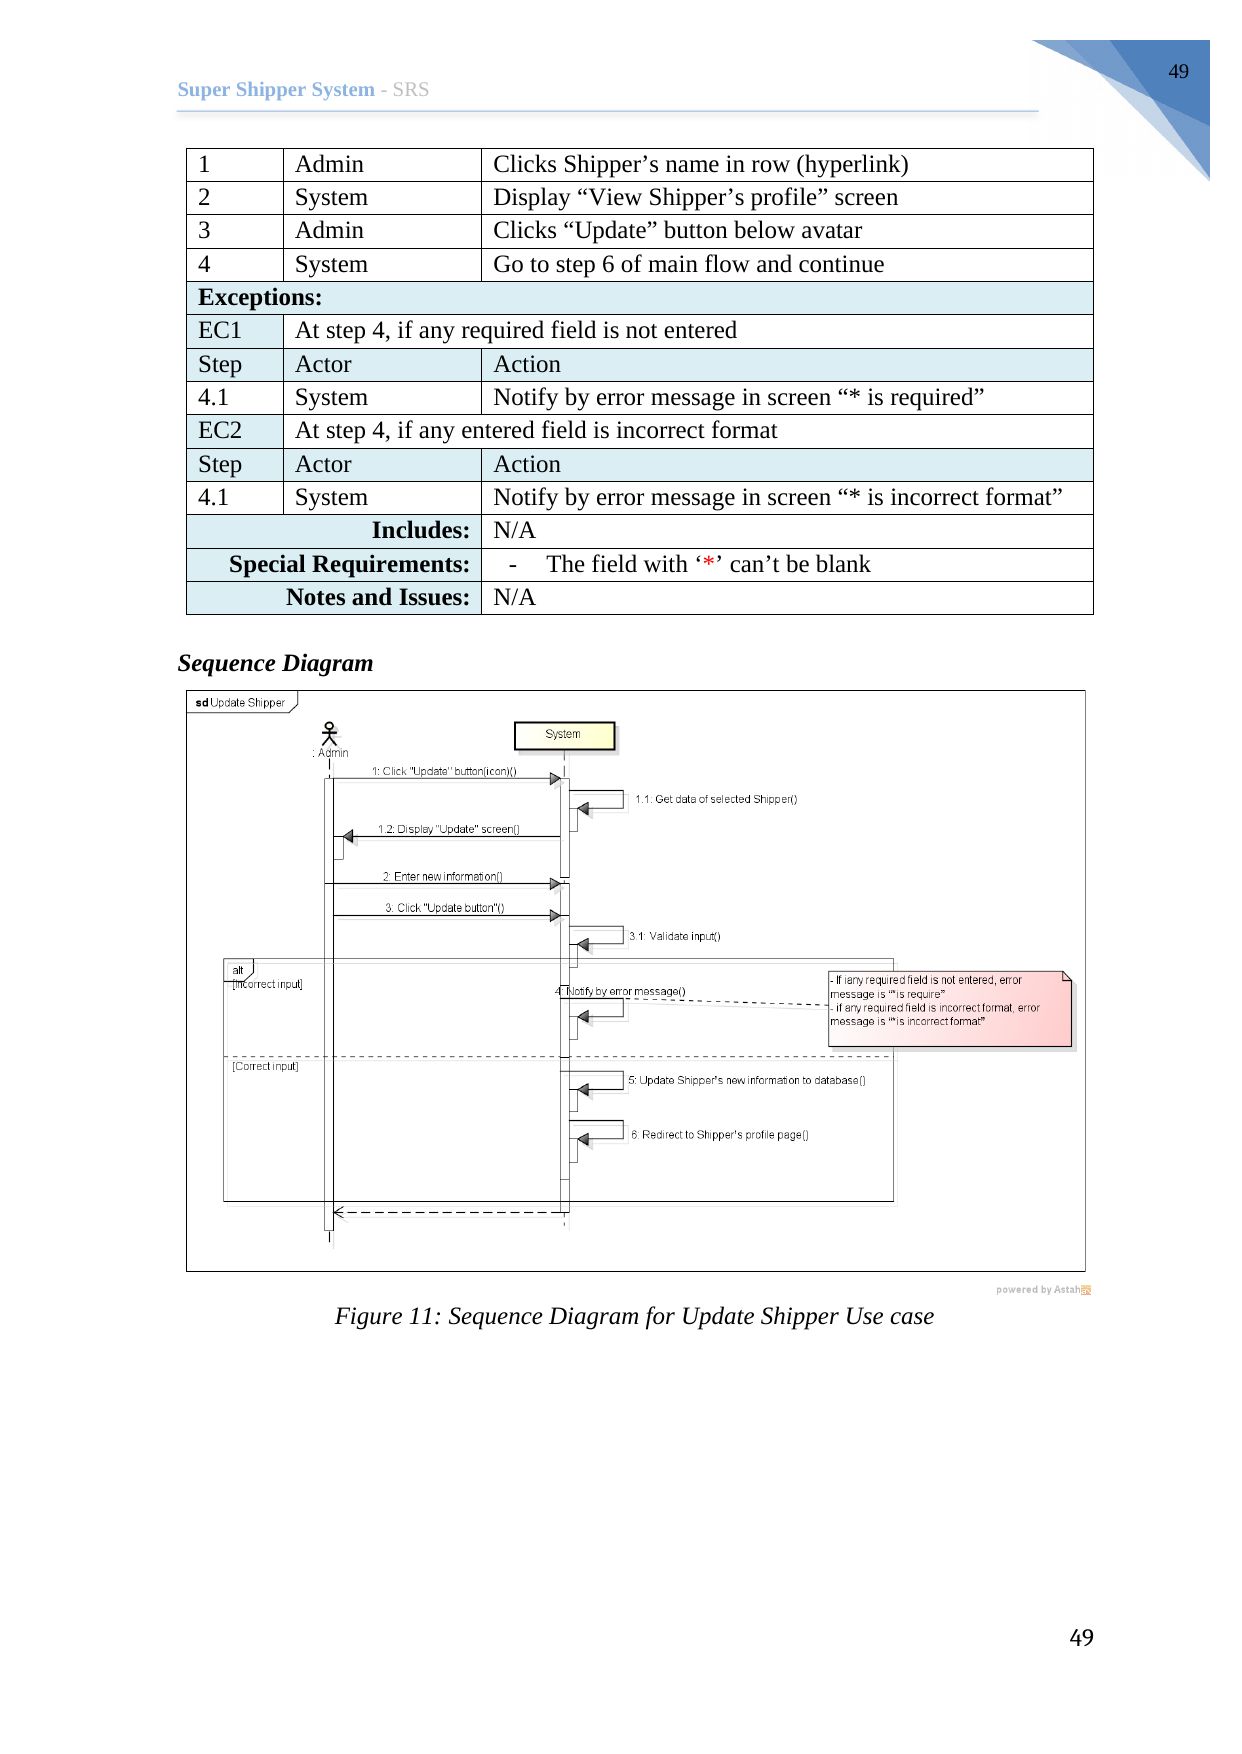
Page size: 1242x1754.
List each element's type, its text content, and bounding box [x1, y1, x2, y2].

table_cell Go to step 6 of main flow and continue [482, 249, 1093, 281]
table_cell System [284, 249, 481, 281]
table_cell Action [482, 449, 1093, 481]
table_cell 4 [187, 249, 283, 281]
text Sequence Diagram [177, 648, 1094, 677]
table_cell Admin [284, 215, 481, 248]
table_cell 1 [187, 149, 283, 181]
table_cell Clicks Shipper’s name in row (hyperlink) [482, 149, 1093, 181]
table_cell Admin [284, 149, 481, 181]
table_cell At step 4, if any entered field is incorrect format [284, 415, 1093, 448]
picture [177, 681, 1094, 1298]
table_cell Exceptions: [187, 282, 1093, 314]
table_cell System [284, 182, 481, 214]
table_cell 2 [187, 182, 283, 214]
table_cell Includes: [187, 515, 481, 548]
table_cell Special Requirements: [187, 549, 481, 581]
table_cell N/A [482, 515, 1093, 548]
table_cell Notify by error message in screen “* is required” [482, 382, 1093, 414]
table_cell Clicks “Update” button below avatar [482, 215, 1093, 248]
table_cell Action [482, 349, 1093, 381]
table_cell 4.1 [187, 382, 283, 414]
table_cell Step [187, 349, 283, 381]
table_cell 4.1 [187, 482, 283, 514]
table_cell Display “View Shipper’s profile” screen [482, 182, 1093, 214]
table_cell 3 [187, 215, 283, 248]
picture [1029, 40, 1210, 182]
table_cell EC1 [187, 315, 283, 348]
table_cell Step [187, 449, 283, 481]
table_cell At step 4, if any required field is not entered [284, 315, 1093, 348]
table_cell N/A [482, 582, 1093, 614]
table_cell Notes and Issues: [187, 582, 481, 614]
text Figure 11: Sequence Diagram for Update Shipper Use case [177, 1301, 1094, 1329]
table_cell EC2 [187, 415, 283, 448]
table_cell System [284, 482, 481, 514]
table_cell Notify by error message in screen “* is incorrect format” [482, 482, 1093, 514]
table_cell Actor [284, 349, 481, 381]
table_cell The field with ‘*’ can’t be blank [482, 549, 1093, 581]
table_cell System [284, 382, 481, 414]
table_cell Actor [284, 449, 481, 481]
